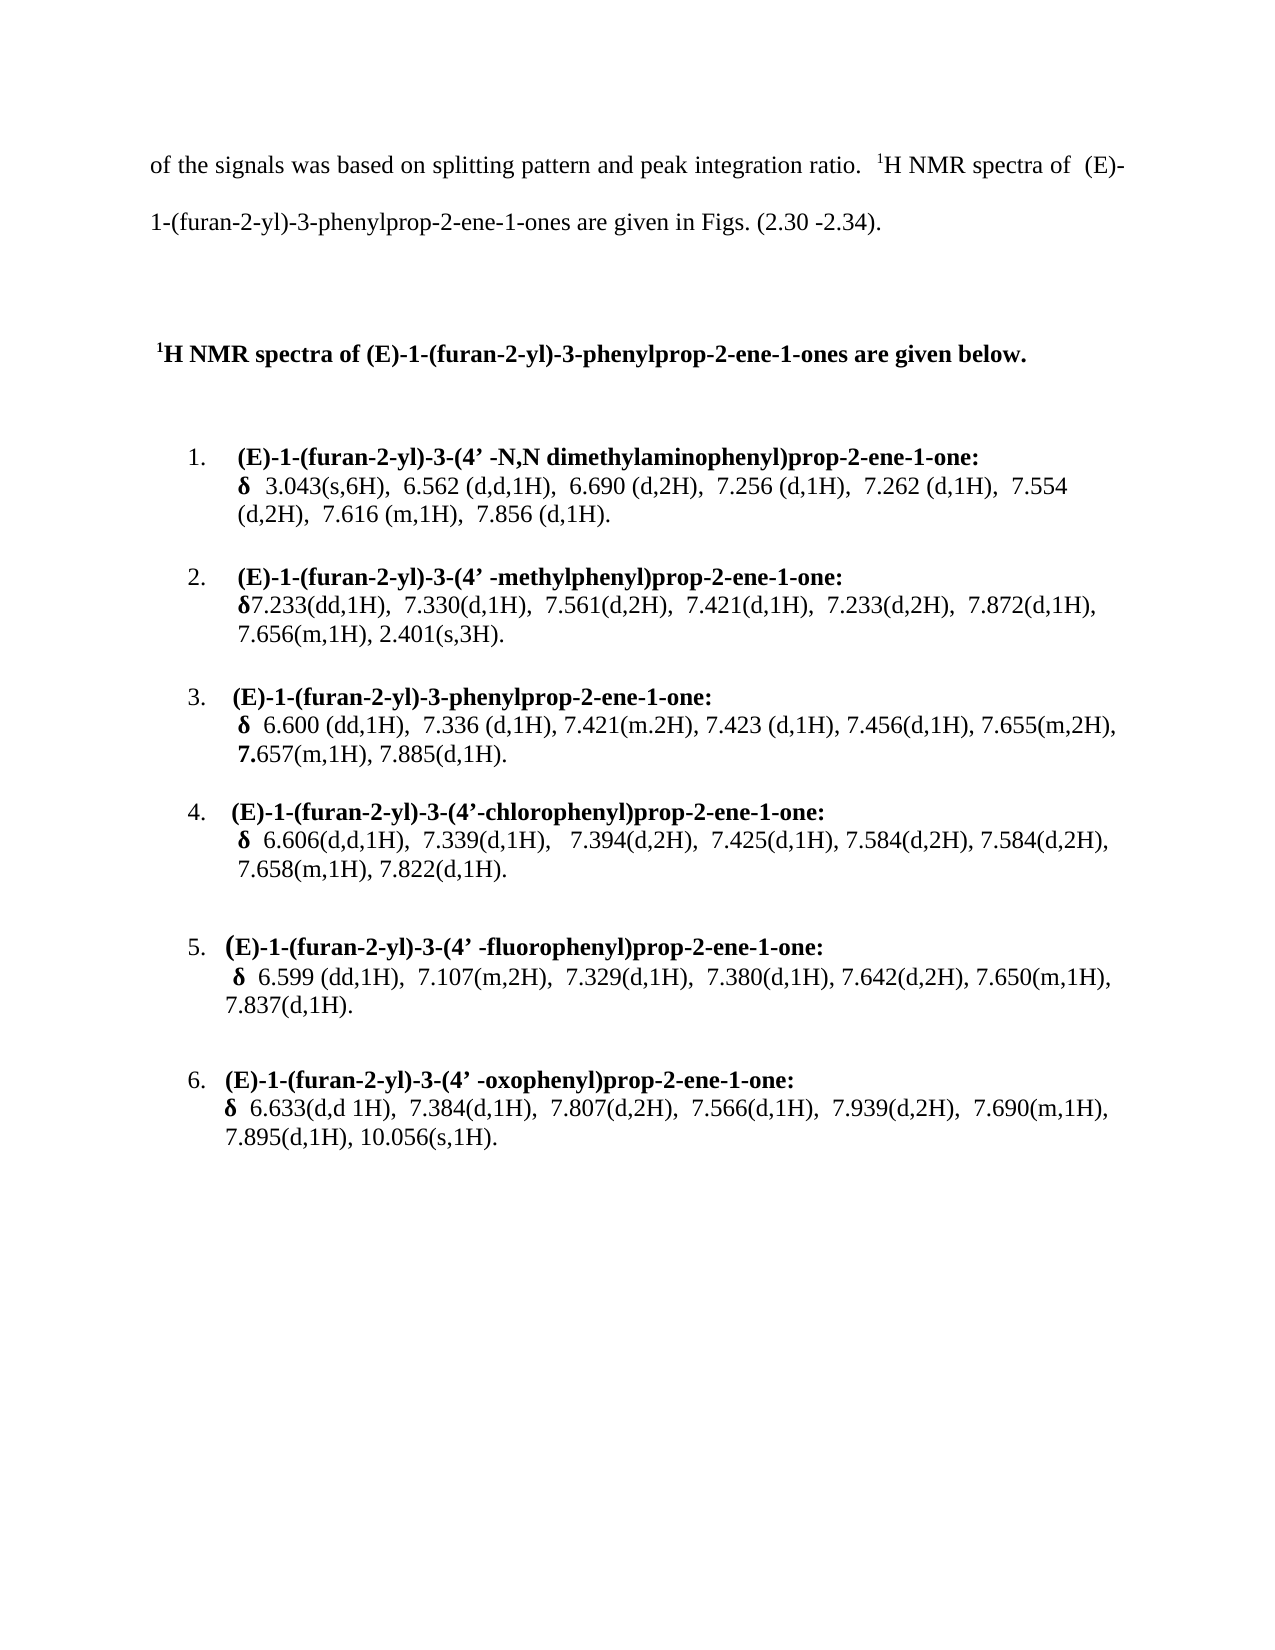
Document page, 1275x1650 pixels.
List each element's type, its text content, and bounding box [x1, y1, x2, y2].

list δ 6.599 (dd,1H), 7.107(m,2H), 7.329(d,1H), 7.380(d,1H), 7.642(d,2H), 7.650(m,1H), 7.837(d,1H). [225, 962, 1125, 1019]
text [150, 150, 1125, 236]
list (E)-1-(furan-2-yl)-3-(4’ -fluorophenyl)prop-2-ene-1-one: [187, 928, 1125, 962]
text δ 6.600 (dd,1H), 7.336 (d,1H), 7.421(m.2H), 7.423 (d,1H), 7.456(d,1H), 7.655(m,2H), [225, 710, 1125, 739]
text δ 6.606(d,d,1H), 7.339(d,1H), 7.394(d,2H), 7.425(d,1H), 7.584(d,2H), 7.584(d,2H), [225, 825, 1125, 854]
text δ7.233(dd,1H), 7.330(d,1H), 7.561(d,2H), 7.421(d,1H), 7.233(d,2H), 7.872(d,1H), [225, 591, 1125, 619]
text 7.656(m,1H), 2.401(s,3H). [225, 619, 1125, 648]
list (E)-1-(furan-2-yl)-3-(4’ -oxophenyl)prop-2-ene-1-one: [187, 1065, 1125, 1093]
text 7.657(m,1H), 7.885(d,1H). [225, 739, 1125, 768]
text 7.895(d,1H), 10.056(s,1H). [187, 1122, 1125, 1151]
text 1H NMR spectra of (E)-1-(furan-2-yl)-3-phenylprop-2-ene-1-ones are given below. [150, 339, 1125, 368]
text δ 6.633(d,d 1H), 7.384(d,1H), 7.807(d,2H), 7.566(d,1H), 7.939(d,2H), 7.690(m,1H), [187, 1093, 1125, 1122]
text δ 3.043(s,6H), 6.562 (d,d,1H), 6.690 (d,2H), 7.256 (d,1H), 7.262 (d,1H), 7.554 [225, 471, 1125, 499]
text 7.658(m,1H), 7.822(d,1H). [225, 854, 1125, 883]
list (E)-1-(furan-2-yl)-3-(4’ -methylphenyl)prop-2-ene-1-one: [187, 562, 1125, 591]
list (E)-1-(furan-2-yl)-3-(4’ -N,N dimethylaminophenyl)prop-2-ene-1-one: [187, 442, 1125, 471]
list (E)-1-(furan-2-yl)-3-(4’-chlorophenyl)prop-2-ene-1-one: [187, 797, 1125, 825]
list (E)-1-(furan-2-yl)-3-phenylprop-2-ene-1-one: [187, 682, 1125, 710]
text (d,2H), 7.616 (m,1H), 7.856 (d,1H). [225, 499, 1125, 528]
